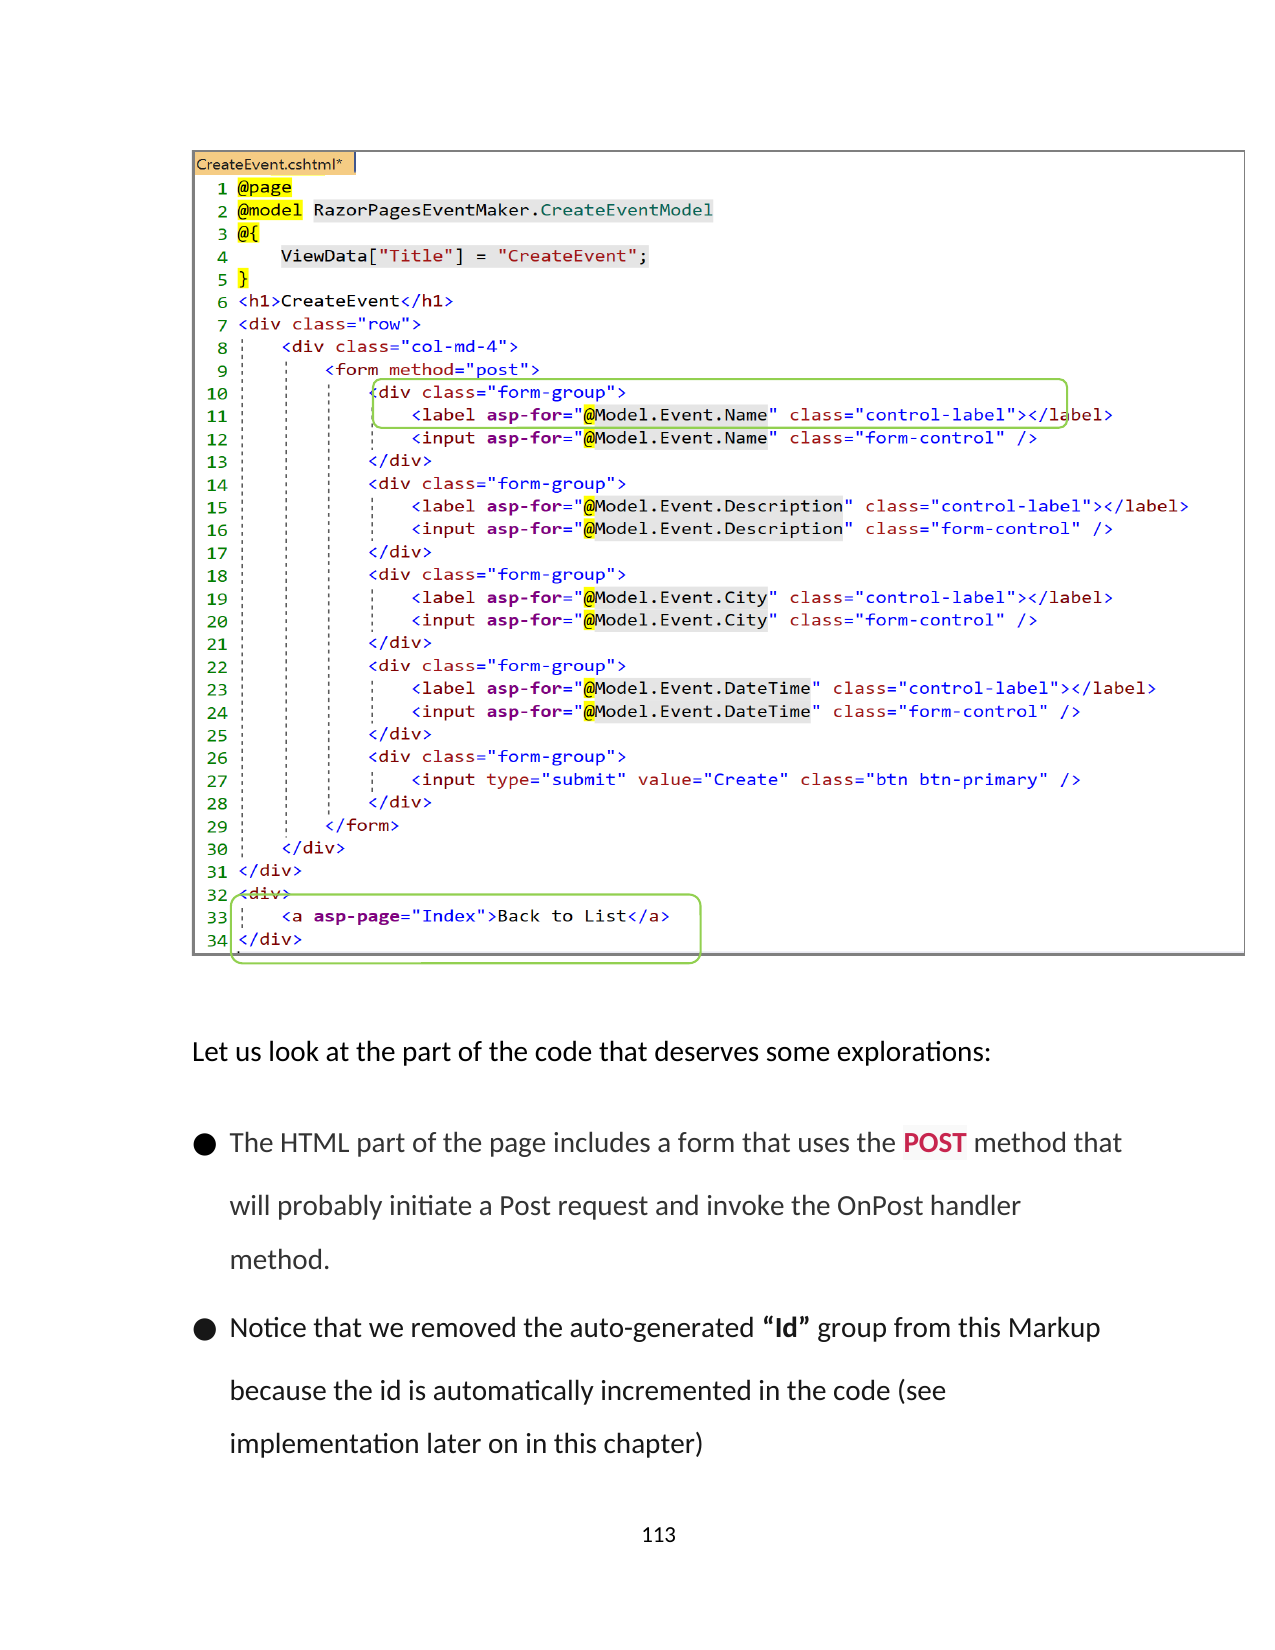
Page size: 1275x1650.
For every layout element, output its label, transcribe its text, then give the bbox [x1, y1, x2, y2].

list Notice that we removed the auto-generated “Id” group from this Markup because the id is automatically incremented in the code (see implementation later on in this chapter) [192, 1294, 1125, 1461]
list The HTML part of the page includes a form that uses the POST method that will probably initiate a Post request and invoke the OnPost handler method. [192, 1110, 1125, 1276]
picture [232, 896, 699, 956]
picture [191, 150, 1245, 956]
text Let us look at the part of the code that deserves some explorations: [192, 1033, 1125, 1068]
